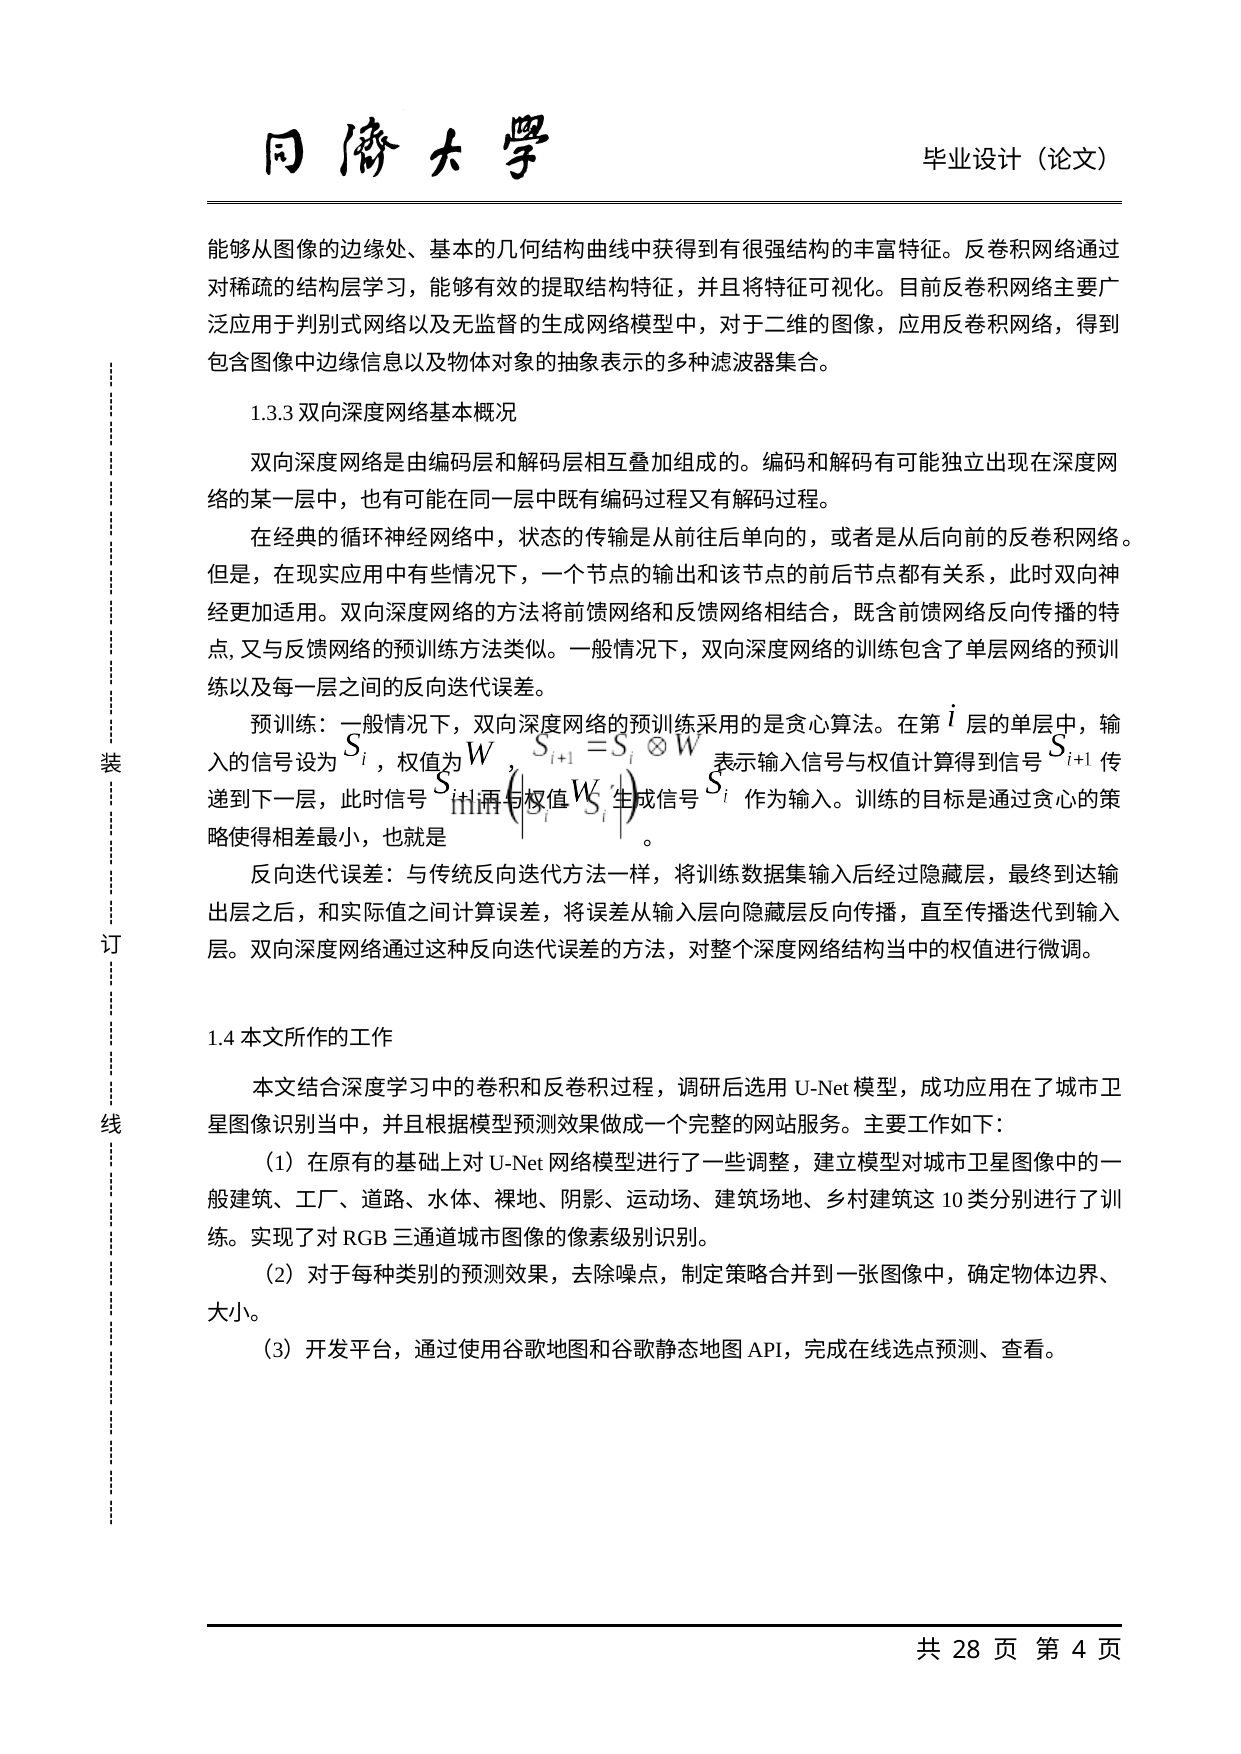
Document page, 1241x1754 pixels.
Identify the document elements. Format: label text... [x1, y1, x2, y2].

text 反向迭代误差：与传统反向迭代方法一样，将训练数据集输入后经过隐藏层，最终到达输出层之后，和实际值之间计算误差，将误差从输入层向隐藏层反向传播，直至传播迭代到输入层。双向深度网络通过这种反向迭代误差的方法，对整个深度网络结构当中的权值进行微调。 [207, 853, 1122, 965]
subtitle 1.3.3双向深度网络基本概况 [207, 390, 1122, 428]
text 本文结合深度学习中的卷积和反卷积过程，调研后选用U-Net模型，成功应用在了城市卫星图像识别当中，并且根据模型预测效果做成一个完整的网站服务。主要工作如下： [207, 1065, 1122, 1140]
text 双向深度网络是由编码层和解码层相互叠加组成的。编码和解码有可能独立出现在深度网络的某一层中，也有可能在同一层中既有编码过程又有解码过程。 [207, 440, 1122, 515]
text （2）对于每种类别的预测效果，去除噪点，制定策略合并到一张图像中，确定物体边界、大小。 [207, 1253, 1122, 1328]
text 预训练：一般情况下，双向深度网络的预训练采用的是贪心算法。在第 层的单层中，输入的信号设为 ，权值为 ， 表示输入信号与权值计算得到信号 传递到下一层，此时信号再与权值 生成信号 作为输入。训练的目标是通过贪心的策略使得相差最小，也就是 。 [207, 703, 1122, 853]
subtitle 1.4 本文所作的工作 [207, 1015, 1122, 1053]
picture [244, 106, 567, 185]
text （3）开发平台，通过使用谷歌地图和谷歌静态地图API，完成在线选点预测、查看。 [207, 1328, 1122, 1365]
text （1）在原有的基础上对U-Net网络模型进行了一些调整，建立模型对城市卫星图像中的一般建筑、工厂、道路、水体、裸地、阴影、运动场、建筑场地、乡村建筑这10类分别进行了训练。实现了对RGB三通道城市图像的像素级别识别。 [207, 1140, 1122, 1253]
text 在经典的循环神经网络中，状态的传输是从前往后单向的，或者是从后向前的反卷积网络。但是，在现实应用中有些情况下，一个节点的输出和该节点的前后节点都有关系，此时双向神经更加适用。双向深度网络的方法将前馈网络和反馈网络相结合，既含前馈网络反向传播的特点, 又与反馈网络的预训练方法类似。一般情况下，双向深度网络的训练包含了单层网络的预训练以及每一层之间的反向迭代误差。 [207, 515, 1122, 703]
